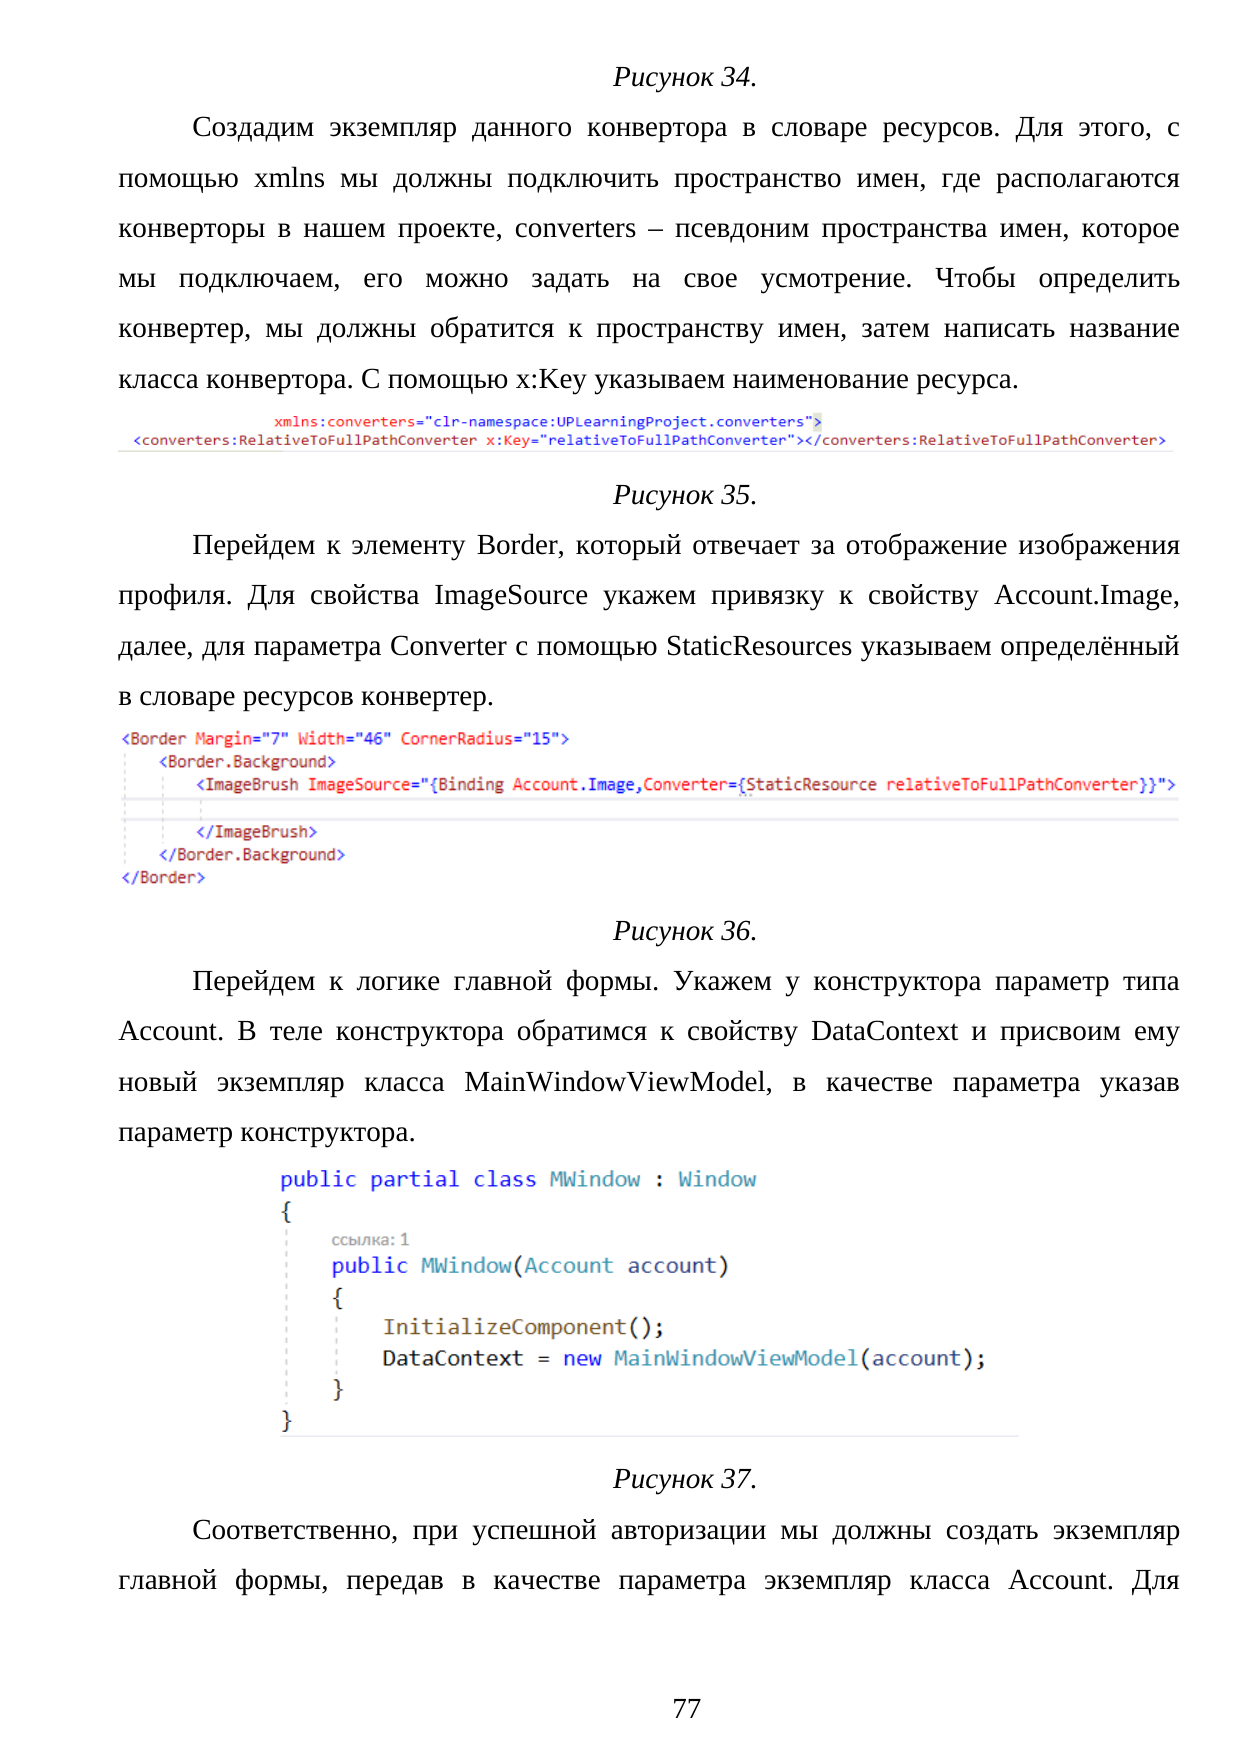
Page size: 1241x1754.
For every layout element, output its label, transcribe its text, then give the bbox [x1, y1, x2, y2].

text Рисунок 34. [118, 59, 1181, 93]
text Рисунок 35. [118, 477, 1181, 510]
picture [120, 728, 1179, 888]
picture [280, 1164, 1019, 1437]
picture [118, 411, 1174, 452]
text Рисунок 36. [118, 913, 1181, 946]
text Перейдем к элементу Border, который отвечает за отображение изображения профиля. Для свойства ImageSource укажем привязку к свойству Account.Image, далее, для параметра Converter с помощью StaticResources указываем определённый в словаре ресурсов конвертер. [118, 527, 1181, 712]
text Перейдем к логике главной формы. Укажем у конструктора параметр типа Account. В теле конструктора обратимся к свойству DataContext и присвоим ему новый экземпляр класса MainWindowViewModel, в качестве параметра указав параметр конструктора. [118, 963, 1181, 1148]
text Рисунок 37. [118, 1461, 1181, 1495]
text Создадим экземпляр данного конвертора в словаре ресурсов. Для этого, с помощью xmlns мы должны подключить пространство имен, где располагаются конверторы в нашем проекте, converters – псевдоним пространства имен, которое мы подключаем, его можно задать на свое усмотрение. Чтобы определить конвертер, мы должны обратится к пространству имен, затем написать название класса конвертора. С помощью x:Key указываем наименование ресурса. [118, 109, 1181, 394]
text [118, 1512, 1181, 1596]
